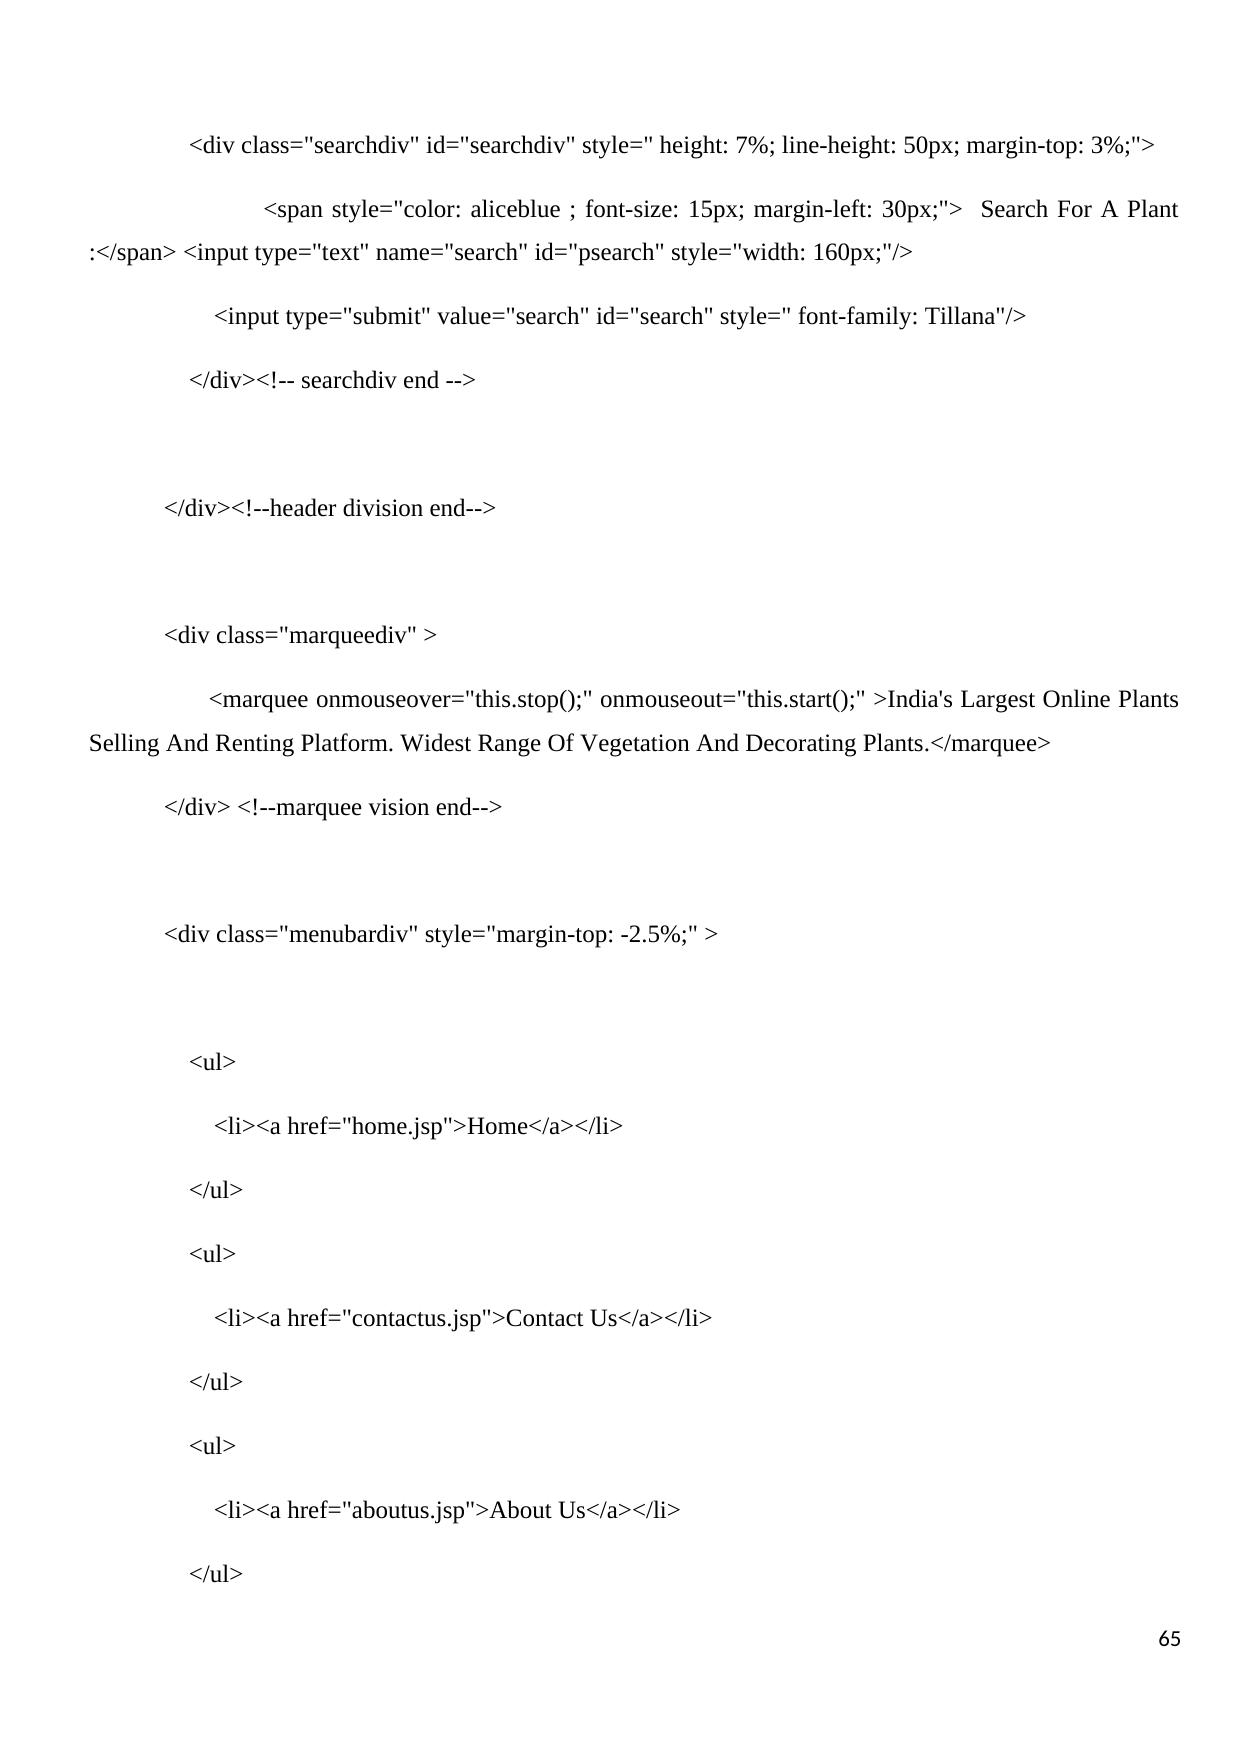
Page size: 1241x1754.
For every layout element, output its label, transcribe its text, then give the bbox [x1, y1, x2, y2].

text <ul> [89, 1431, 1181, 1460]
text </ul> [89, 1559, 1181, 1588]
text <li><a href="aboutus.jsp">About Us</a></li> [89, 1495, 1181, 1524]
text </div><!-- searchdiv end --> [89, 365, 1181, 393]
text <ul> [89, 1239, 1181, 1268]
text </ul> [89, 1175, 1181, 1204]
text </div> <!--marquee vision end--> [89, 792, 1181, 820]
text <div class="marqueediv" > [89, 621, 1181, 649]
text <div class="menubardiv" style="margin-top: -2.5%;" > [89, 919, 1181, 948]
text </div><!--header division end--> [89, 493, 1181, 521]
text <li><a href="home.jsp">Home</a></li> [89, 1111, 1181, 1140]
text <marquee onmouseover="this.stop();" onmouseout="this.start();" >India's Largest Online Plants Selling And Renting Platform. Widest Range Of Vegetation And Decorating Plants.</marquee> [89, 684, 1181, 756]
text </ul> [89, 1367, 1181, 1396]
text <li><a href="contactus.jsp">Contact Us</a></li> [89, 1303, 1181, 1332]
text <span style="color: aliceblue ; font-size: 15px; margin-left: 30px;"> Search For A Plant :</span> <input type="text" name="search" id="psearch" style="width: 160px;"/> [89, 194, 1181, 266]
text <div class="searchdiv" id="searchdiv" style=" height: 7%; line-height: 50px; margin-top: 3%;"> [89, 130, 1181, 158]
text <ul> [89, 1047, 1181, 1076]
text <input type="submit" value="search" id="search" style=" font-family: Tillana"/> [89, 301, 1181, 329]
